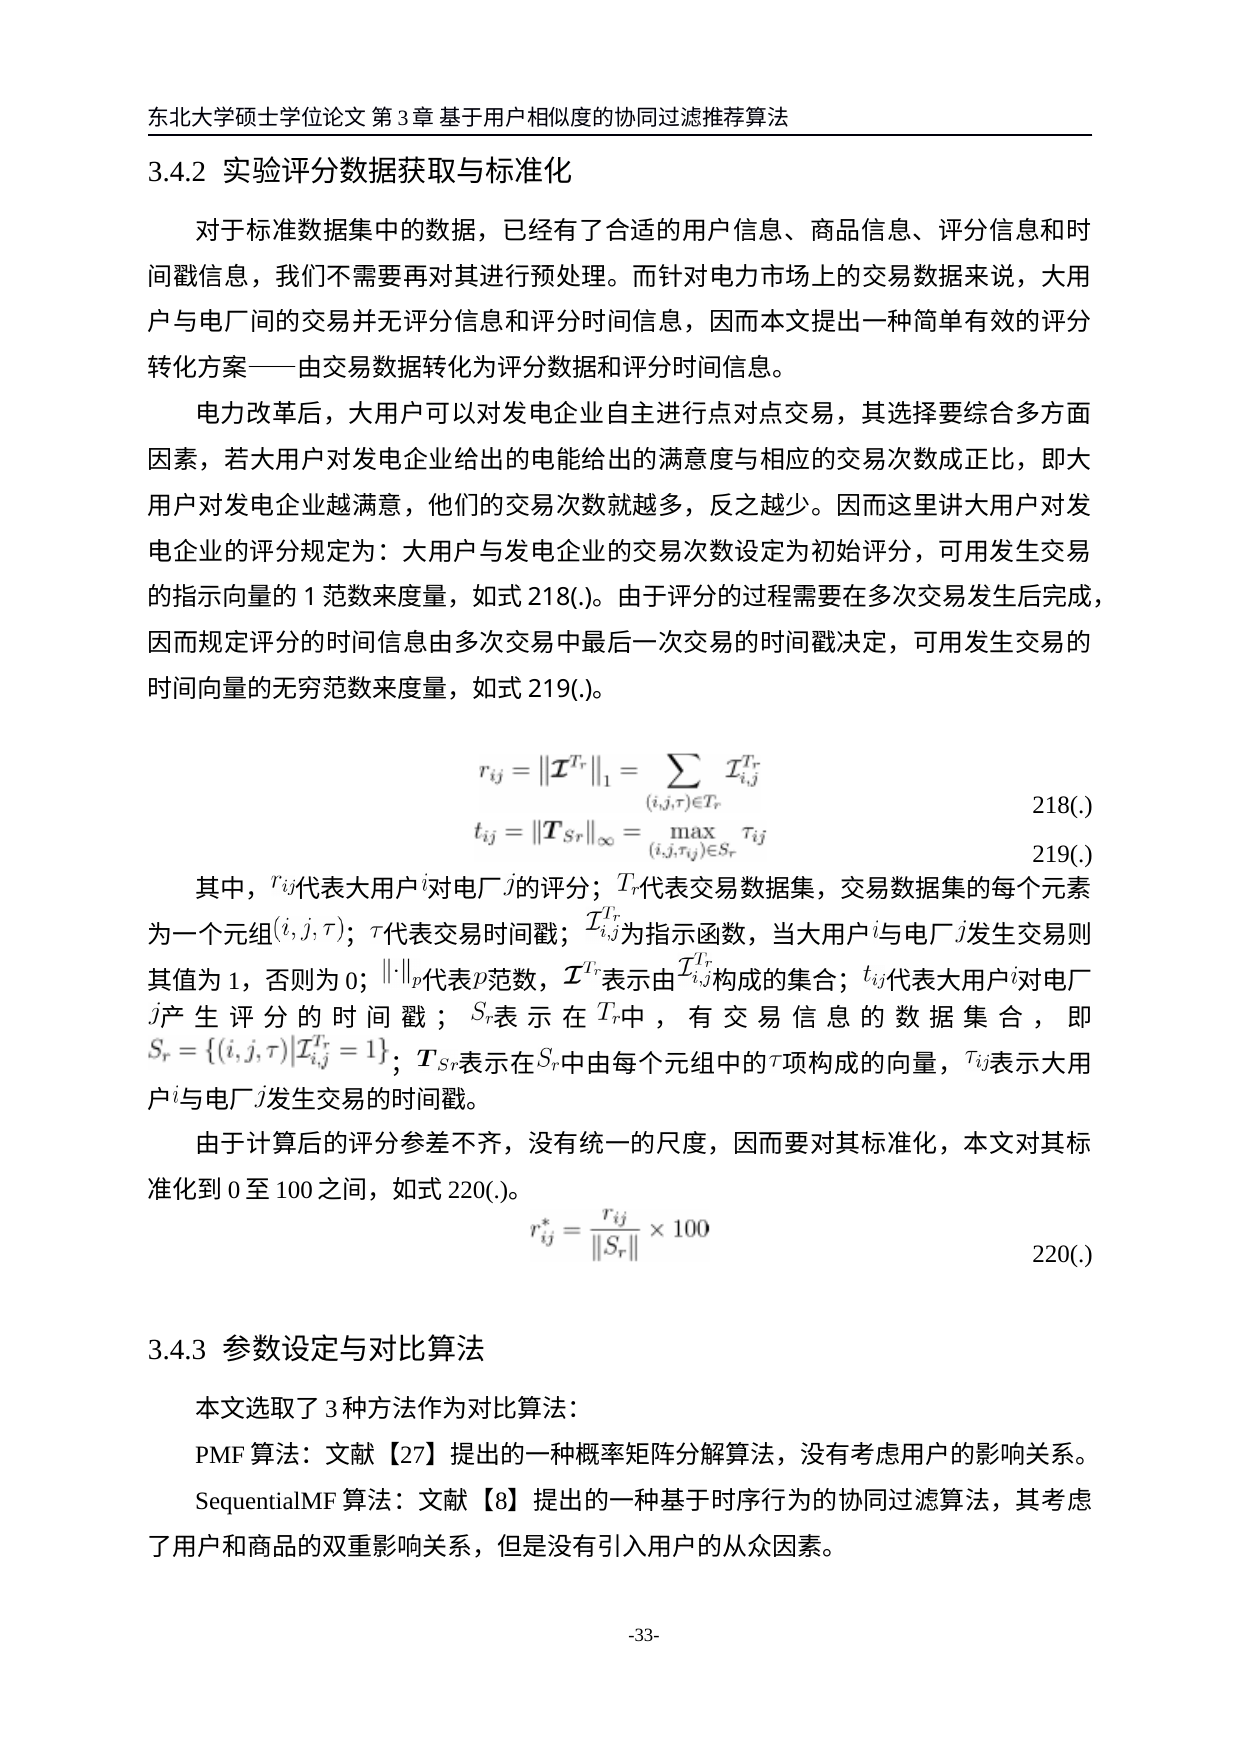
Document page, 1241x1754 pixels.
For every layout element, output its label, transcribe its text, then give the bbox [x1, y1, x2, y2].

text 对于标准数据集中的数据，已经有了合适的用户信息、商品信息、评分信息和时间戳信息，我们不需要再对其进行预处理。而针对电力市场上的交易数据来说，大用户与电厂间的交易并无评分信息和评分时间信息，因而本文提出一种简单有效的评分转化方案——由交易数据转化为评分数据和评分时间信息。 [148, 202, 1092, 386]
subtitle 实验评分数据获取与标准化 [148, 148, 1092, 190]
text 由于计算后的评分参差不齐，没有统一的尺度，因而要对其标准化，本文对其标准化到0至100之间，如式(1.20)。 [148, 1116, 1092, 1207]
text 其中，代表大用户对电厂的评分；代表交易数据集，交易数据集的每个元素为一个元组；代表交易时间戳；为指示函数，当大用户与电厂发生交易则其值为1，否则为0；代表范数，表示由构成的集合；代表大用户对电厂产生评分的时间戳；表示在中，有交易信息的数据集合，即；表示在中由每个元组中的项构成的向量，表示大用户与电厂发生交易的时间戳。 [148, 868, 1092, 1116]
text 电力改革后，大用户可以对发电企业自主进行点对点交易，其选择要综合多方面因素，若大用户对发电企业给出的电能给出的满意度与相应的交易次数成正比，即大用户对发电企业越满意，他们的交易次数就越多，反之越少。因而这里讲大用户对发电企业的评分规定为：大用户与发电企业的交易次数设定为初始评分，可用发生交易的指示向量的1范数来度量，如式(1.18)。由于评分的过程需要在多次交易发生后完成，因而规定评分的时间信息由多次交易中最后一次交易的时间戳决定，可用发生交易的时间向量的无穷范数来度量，如式(1.19)。 [148, 386, 1092, 707]
text SequentialMF算法：文献【8】提出的一种基于时序行为的协同过滤算法，其考虑了用户和商品的双重影响关系，但是没有引入用户的从众因素。 [148, 1472, 1092, 1564]
text 本文选取了3种方法作为对比算法： [148, 1381, 1092, 1427]
subtitle 参数设定与对比算法 [148, 1326, 1092, 1368]
text PMF算法：文献【27】提出的一种概率矩阵分解算法，没有考虑用户的影响关系。 [148, 1427, 1092, 1472]
